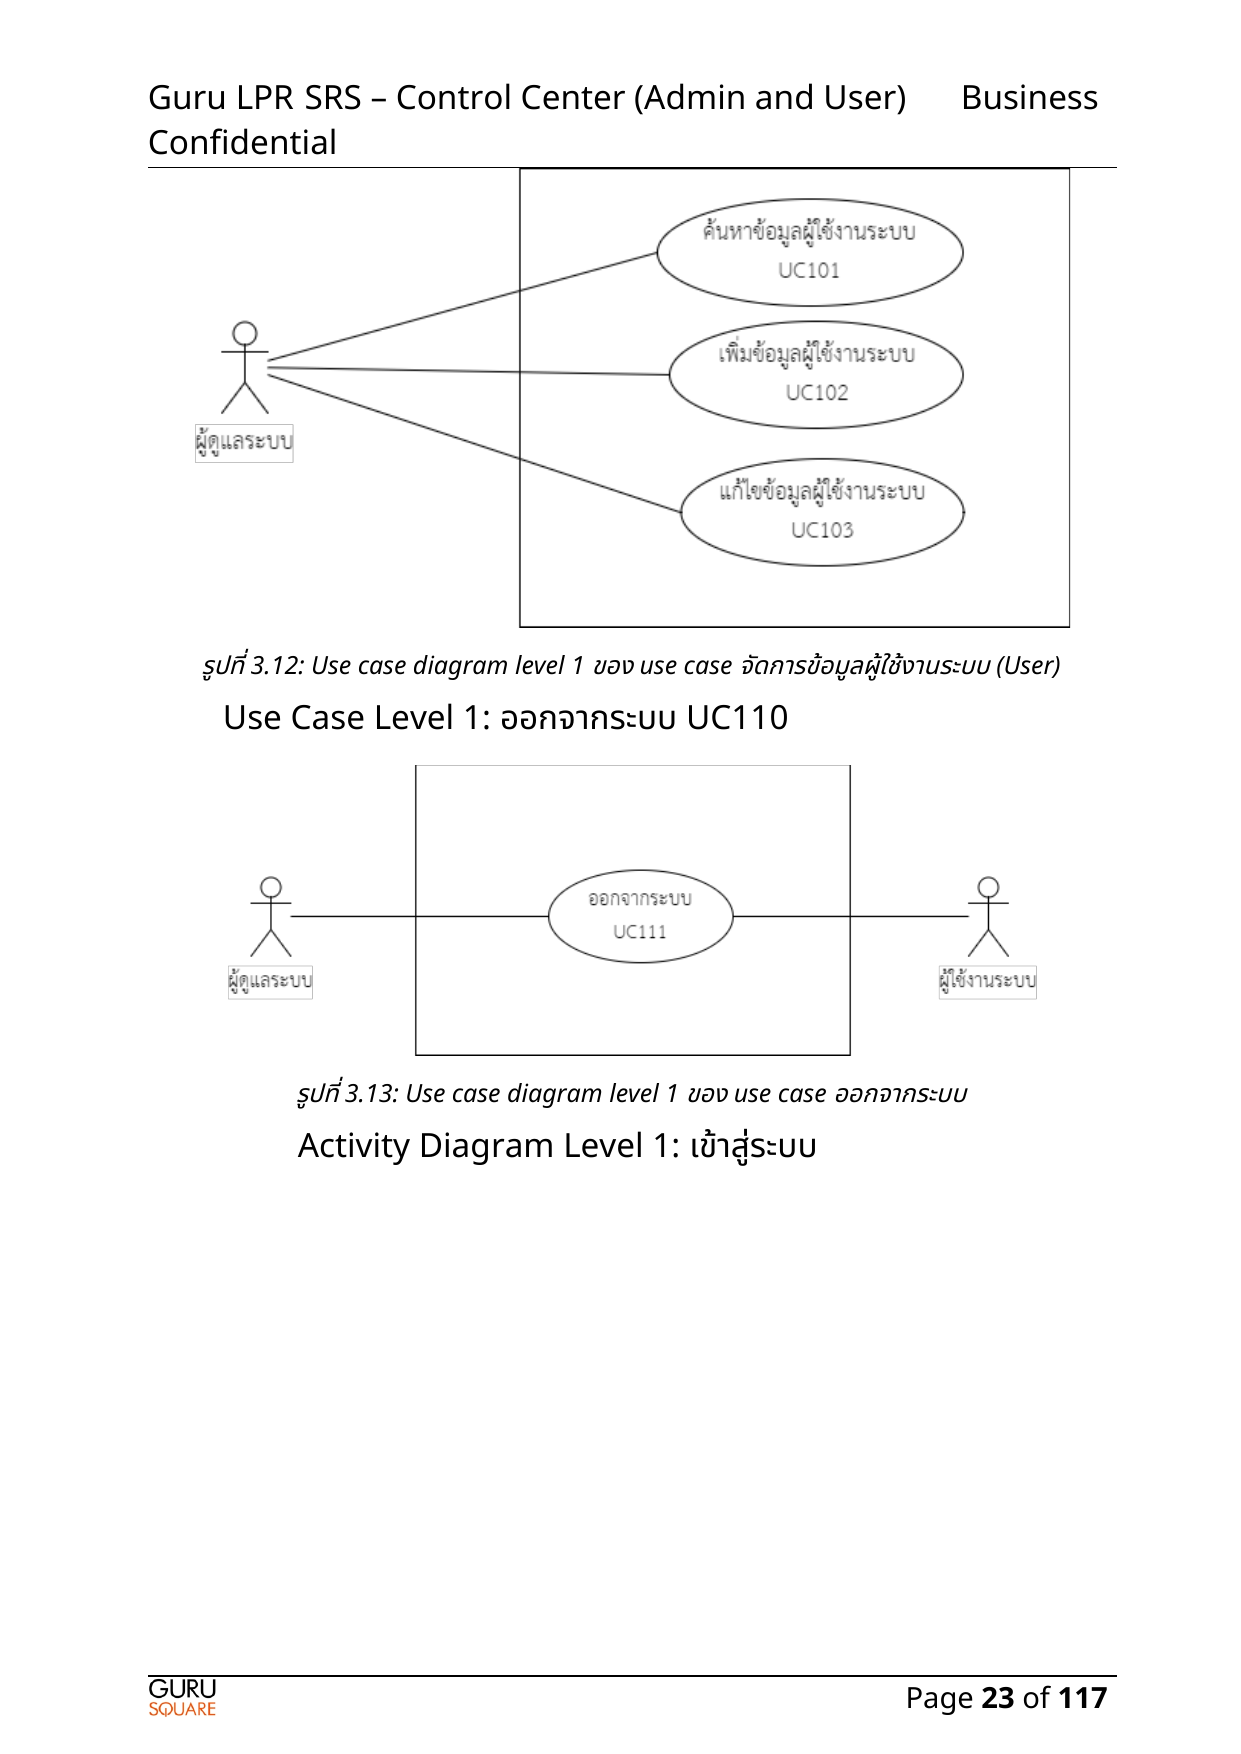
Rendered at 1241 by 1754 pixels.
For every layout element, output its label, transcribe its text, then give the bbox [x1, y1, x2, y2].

text Activity Diagram Level 1: เข้าสู่ระบบ [223, 1122, 1117, 1173]
text Use Case Level 1: ออกจากระบบ UC110 [148, 694, 1117, 744]
text รูปที่ .: Use case diagram level 1 ของ use case ออกจากระบบ [148, 1076, 1117, 1114]
picture [147, 1676, 218, 1718]
picture [194, 168, 1071, 628]
picture [227, 765, 1038, 1056]
text รูปที่ .: Use case diagram level 1 ของ use case จัดการข้อมูลผู้ใช้งานระบบ (User) [148, 647, 1117, 685]
